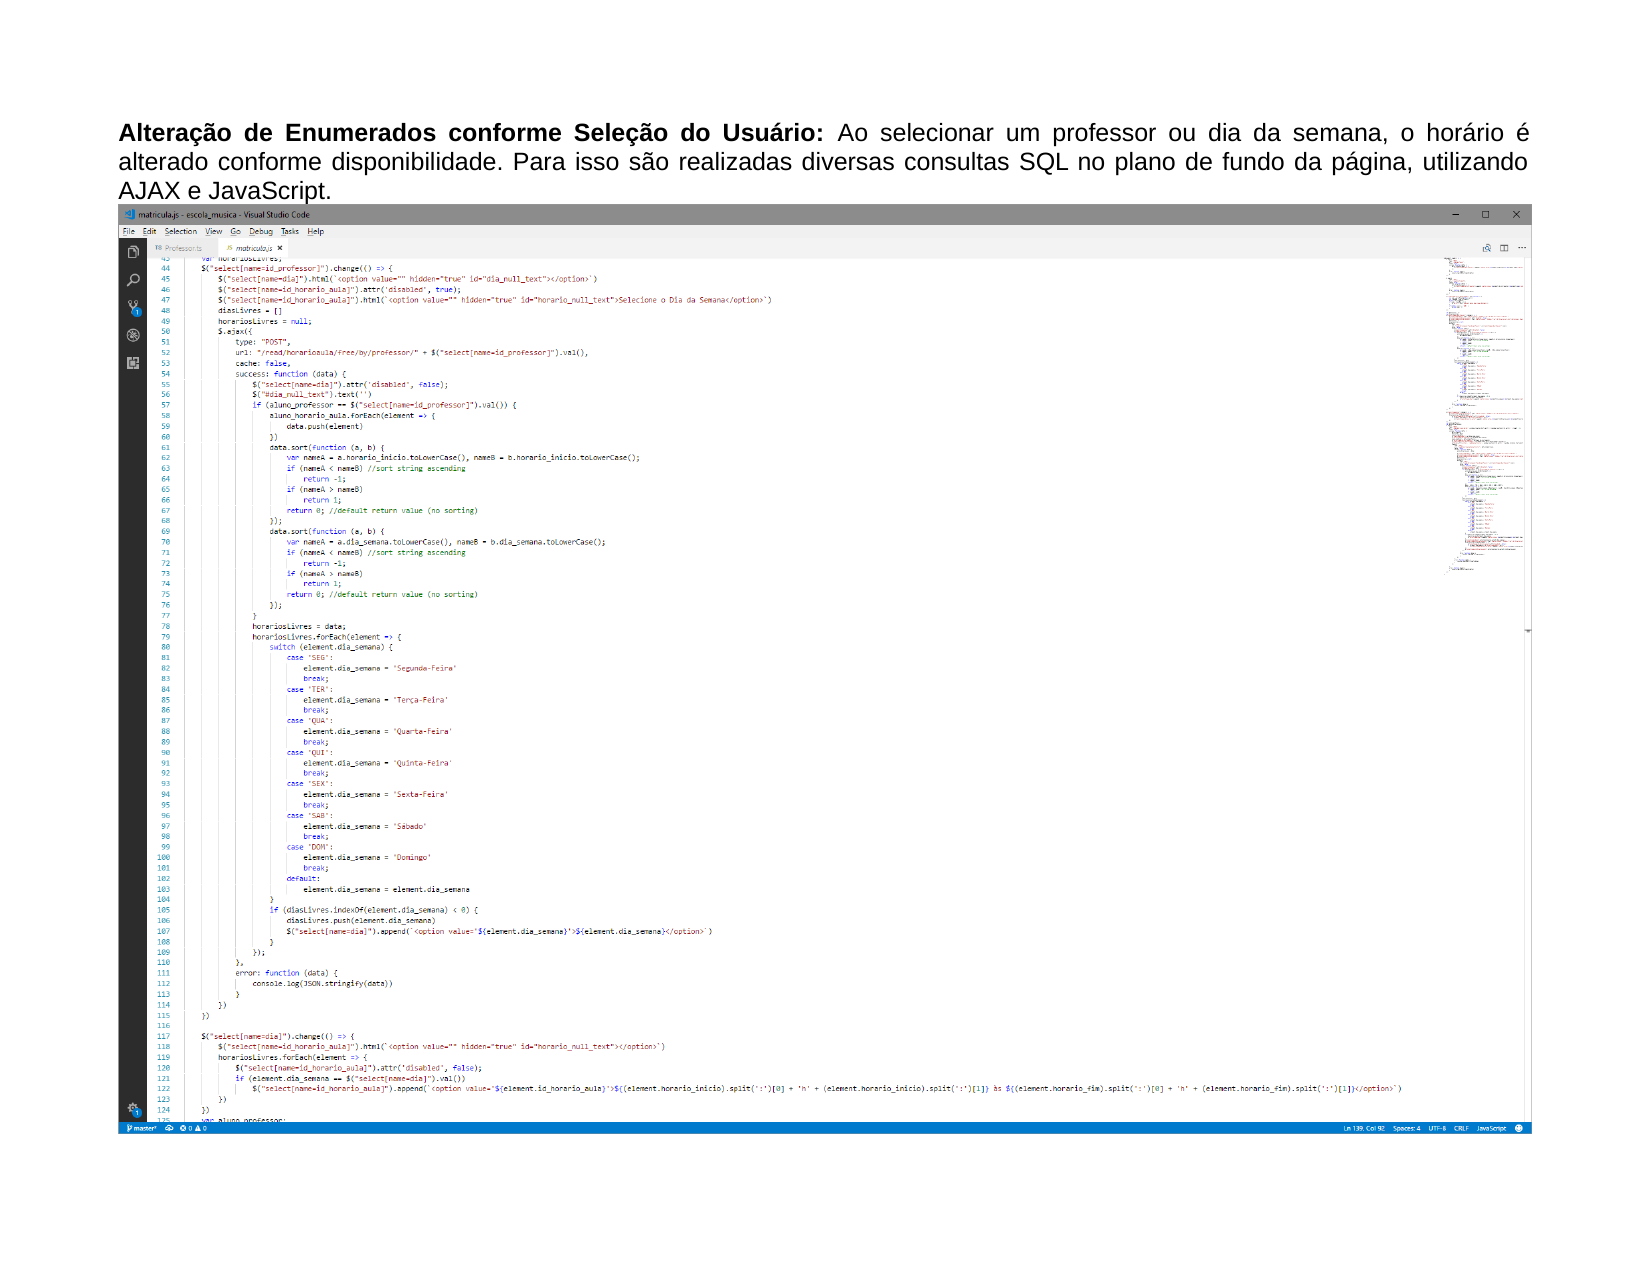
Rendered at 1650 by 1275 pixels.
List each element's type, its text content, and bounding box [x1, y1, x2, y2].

picture [118, 204, 1532, 1134]
text Alteração de Enumerados conforme Seleção do Usuário: Ao selecionar um professor ou dia da semana, o horário é alterado conforme disponibilidade. Para isso são realizadas diversas consultas SQL no plano de fundo da página, utilizando AJAX e JavaScript. [118, 118, 1532, 204]
